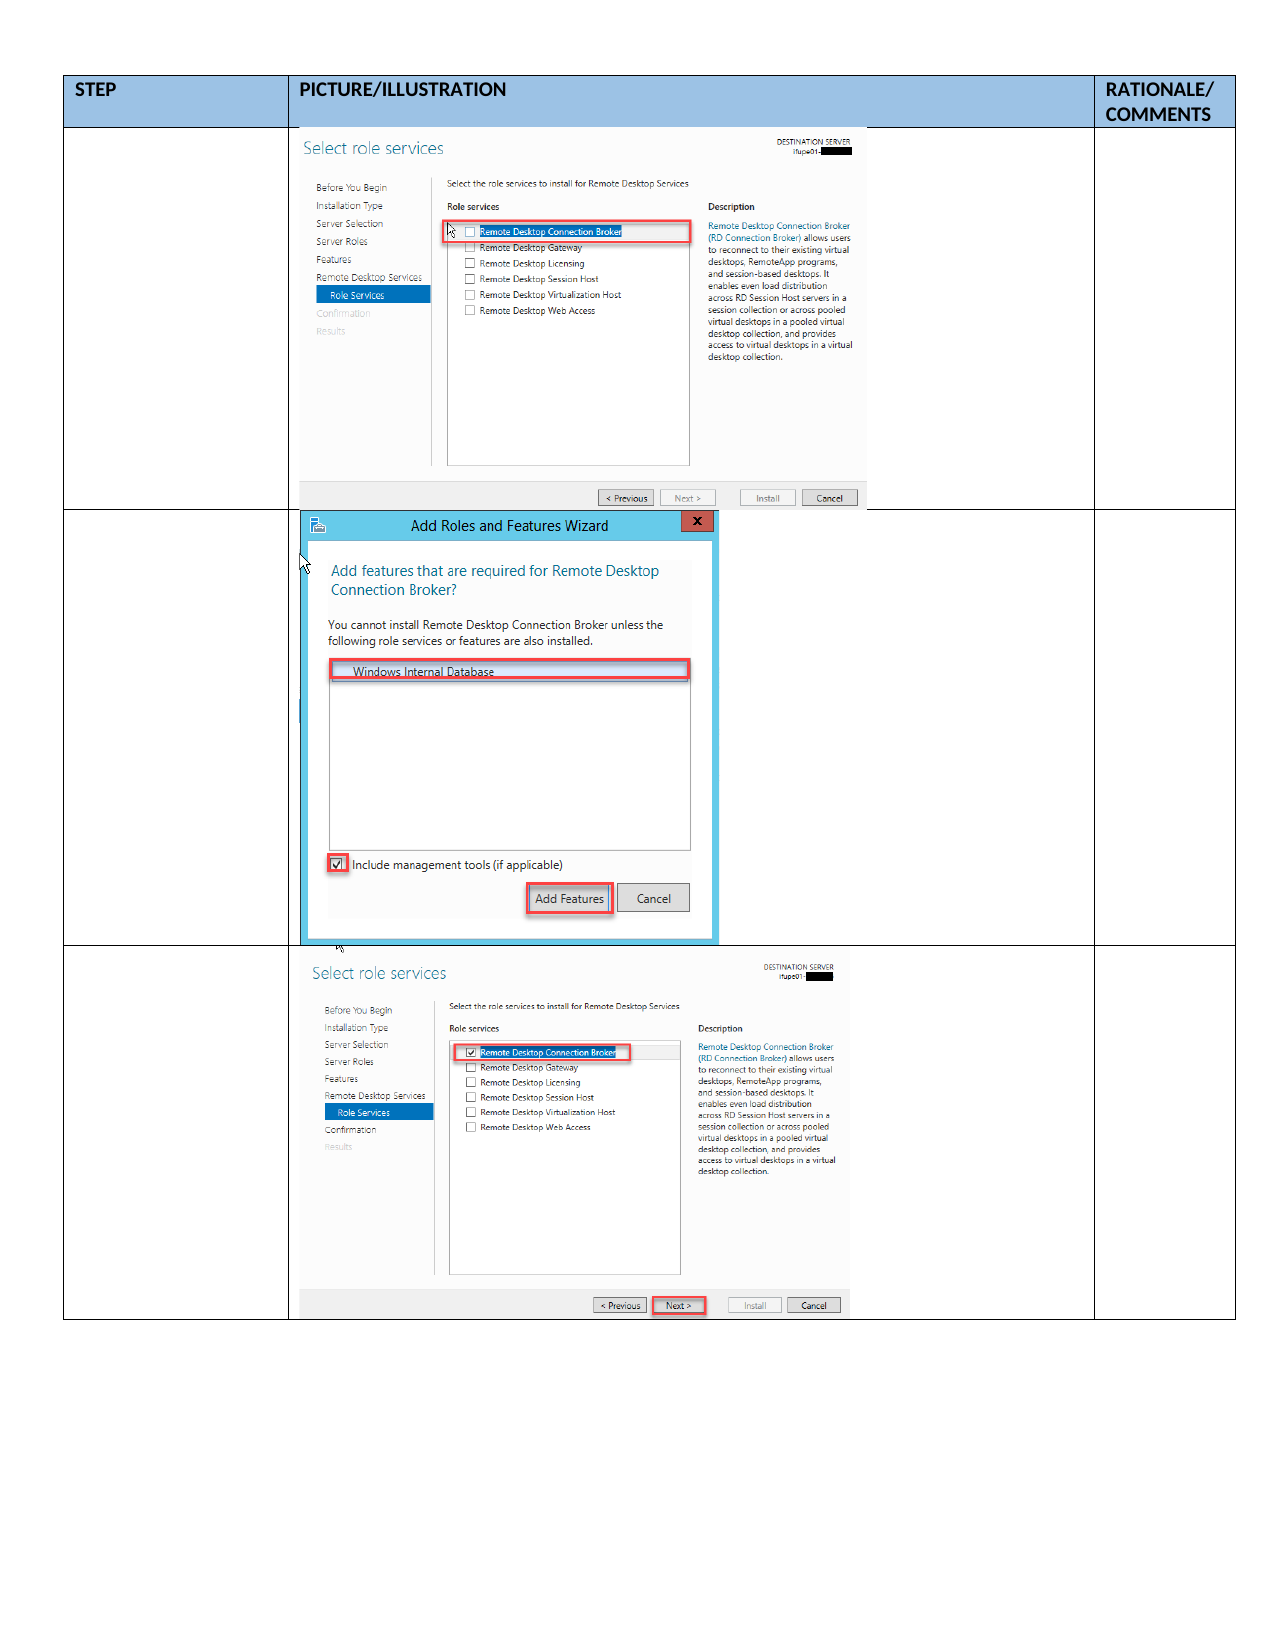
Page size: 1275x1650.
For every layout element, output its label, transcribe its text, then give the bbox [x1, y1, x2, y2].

table_cell [289, 510, 299, 945]
table_cell [289, 946, 299, 1319]
table_cell [850, 946, 1094, 1319]
table_cell [1095, 510, 1235, 945]
table_header PICTURE/ILLUSTRATION [289, 76, 1094, 127]
table_cell [289, 128, 299, 509]
table_cell [64, 946, 288, 1319]
table_cell [64, 128, 288, 509]
table_header RATIONALE/ COMMENTS [1095, 76, 1235, 127]
table_cell [1095, 946, 1235, 1319]
table_cell [867, 128, 1094, 509]
picture [299, 127, 867, 945]
table_header STEP [64, 76, 288, 127]
table_cell [720, 510, 1094, 945]
picture [299, 946, 850, 1319]
table_cell [1095, 128, 1235, 509]
table_cell [64, 510, 288, 945]
